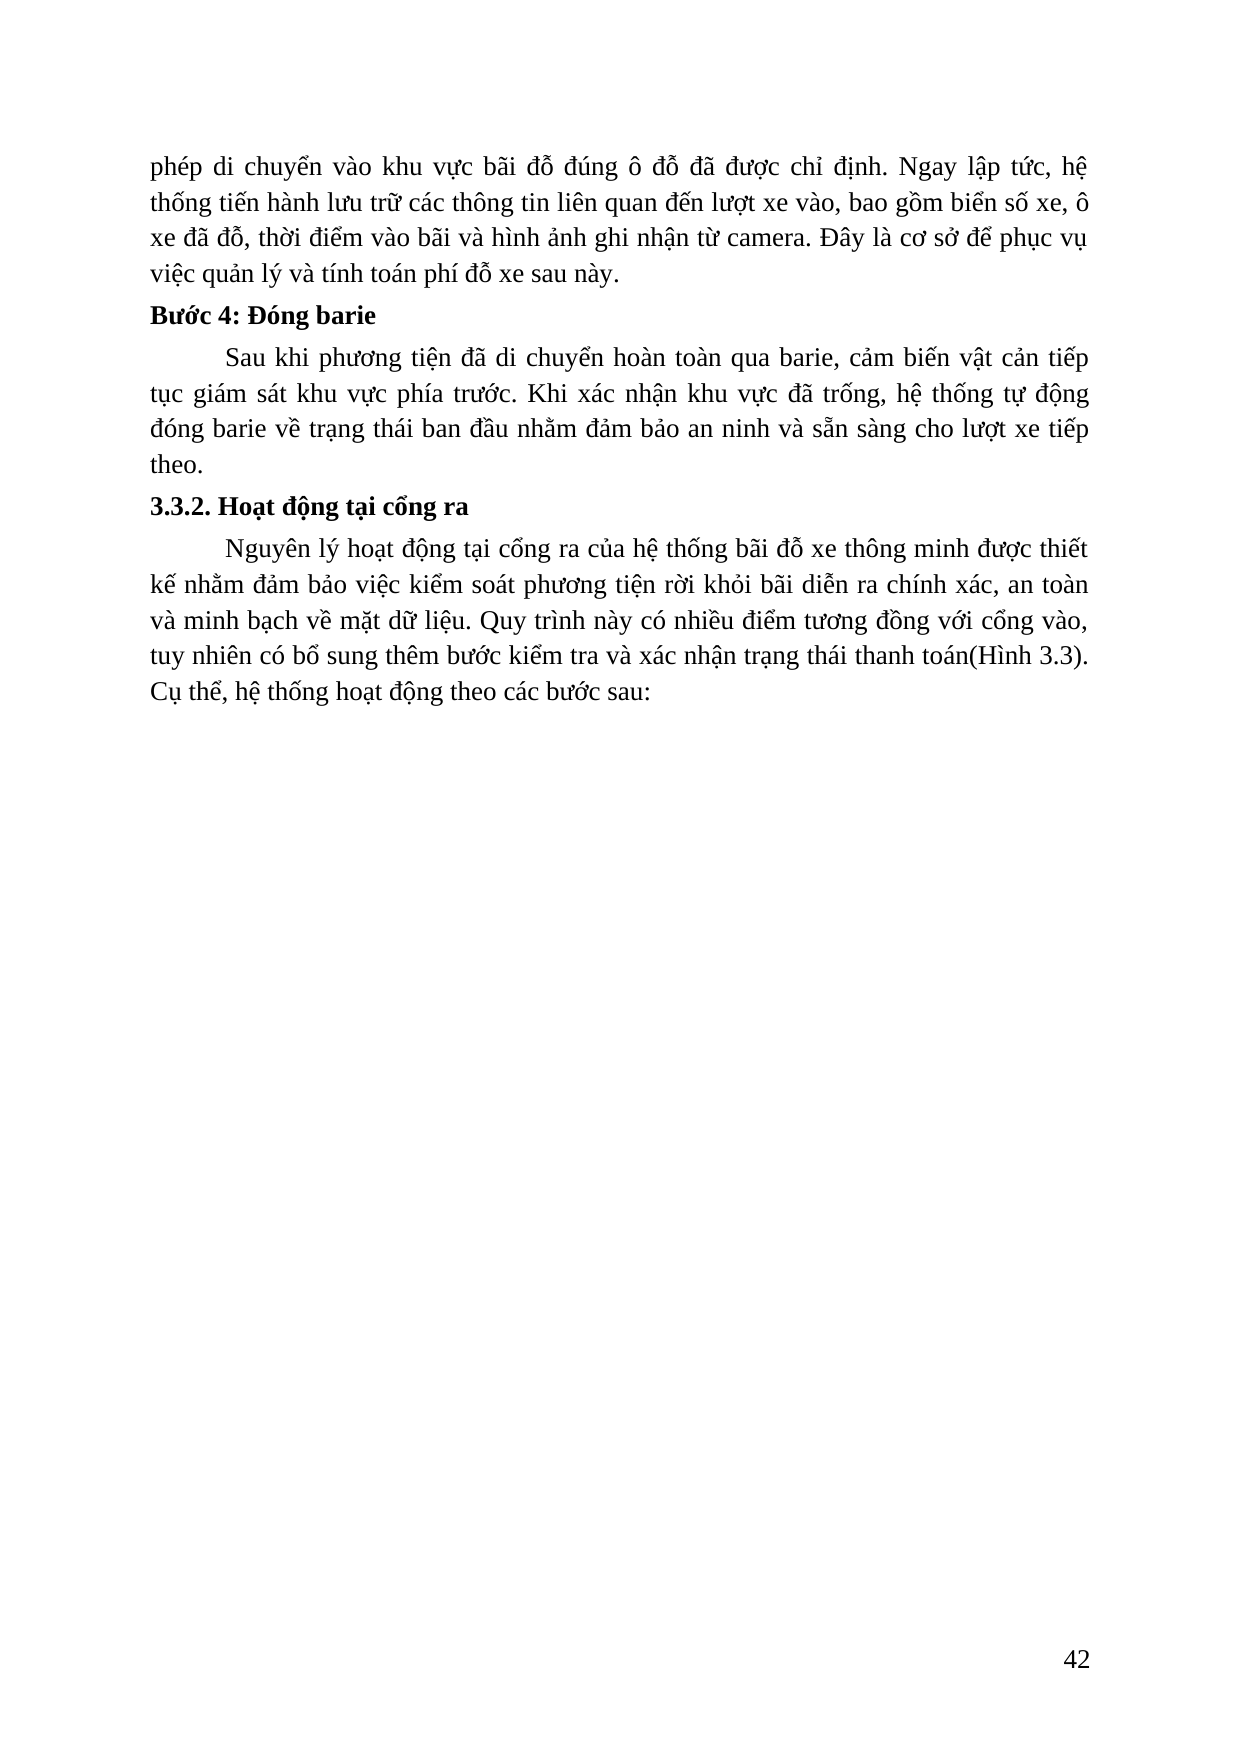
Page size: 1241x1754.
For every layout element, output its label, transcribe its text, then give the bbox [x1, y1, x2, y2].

subtitle 3.3.2. Hoạt động tại cổng ra [150, 490, 1090, 521]
text Sau khi phương tiện đã di chuyển hoàn toàn qua barie, cảm biến vật cản tiếp tục giám sát khu vực phía trước. Khi xác nhận khu vực đã trống, hệ thống tự động đóng barie về trạng thái ban đầu nhằm đảm bảo an ninh và sẵn sàng cho lượt xe tiếp theo. [150, 341, 1090, 479]
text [150, 150, 1090, 288]
text Bước 4: Đóng barie [150, 299, 1090, 330]
text Nguyên lý hoạt động tại cổng ra của hệ thống bãi đỗ xe thông minh được thiết kế nhằm đảm bảo việc kiểm soát phương tiện rời khỏi bãi diễn ra chính xác, an toàn và minh bạch về mặt dữ liệu. Quy trình này có nhiều điểm tương đồng với cổng vào, tuy nhiên có bổ sung thêm bước kiểm tra và xác nhận trạng thái thanh toán(Hình 3.3). Cụ thể, hệ thống hoạt động theo các bước sau: [150, 532, 1090, 706]
